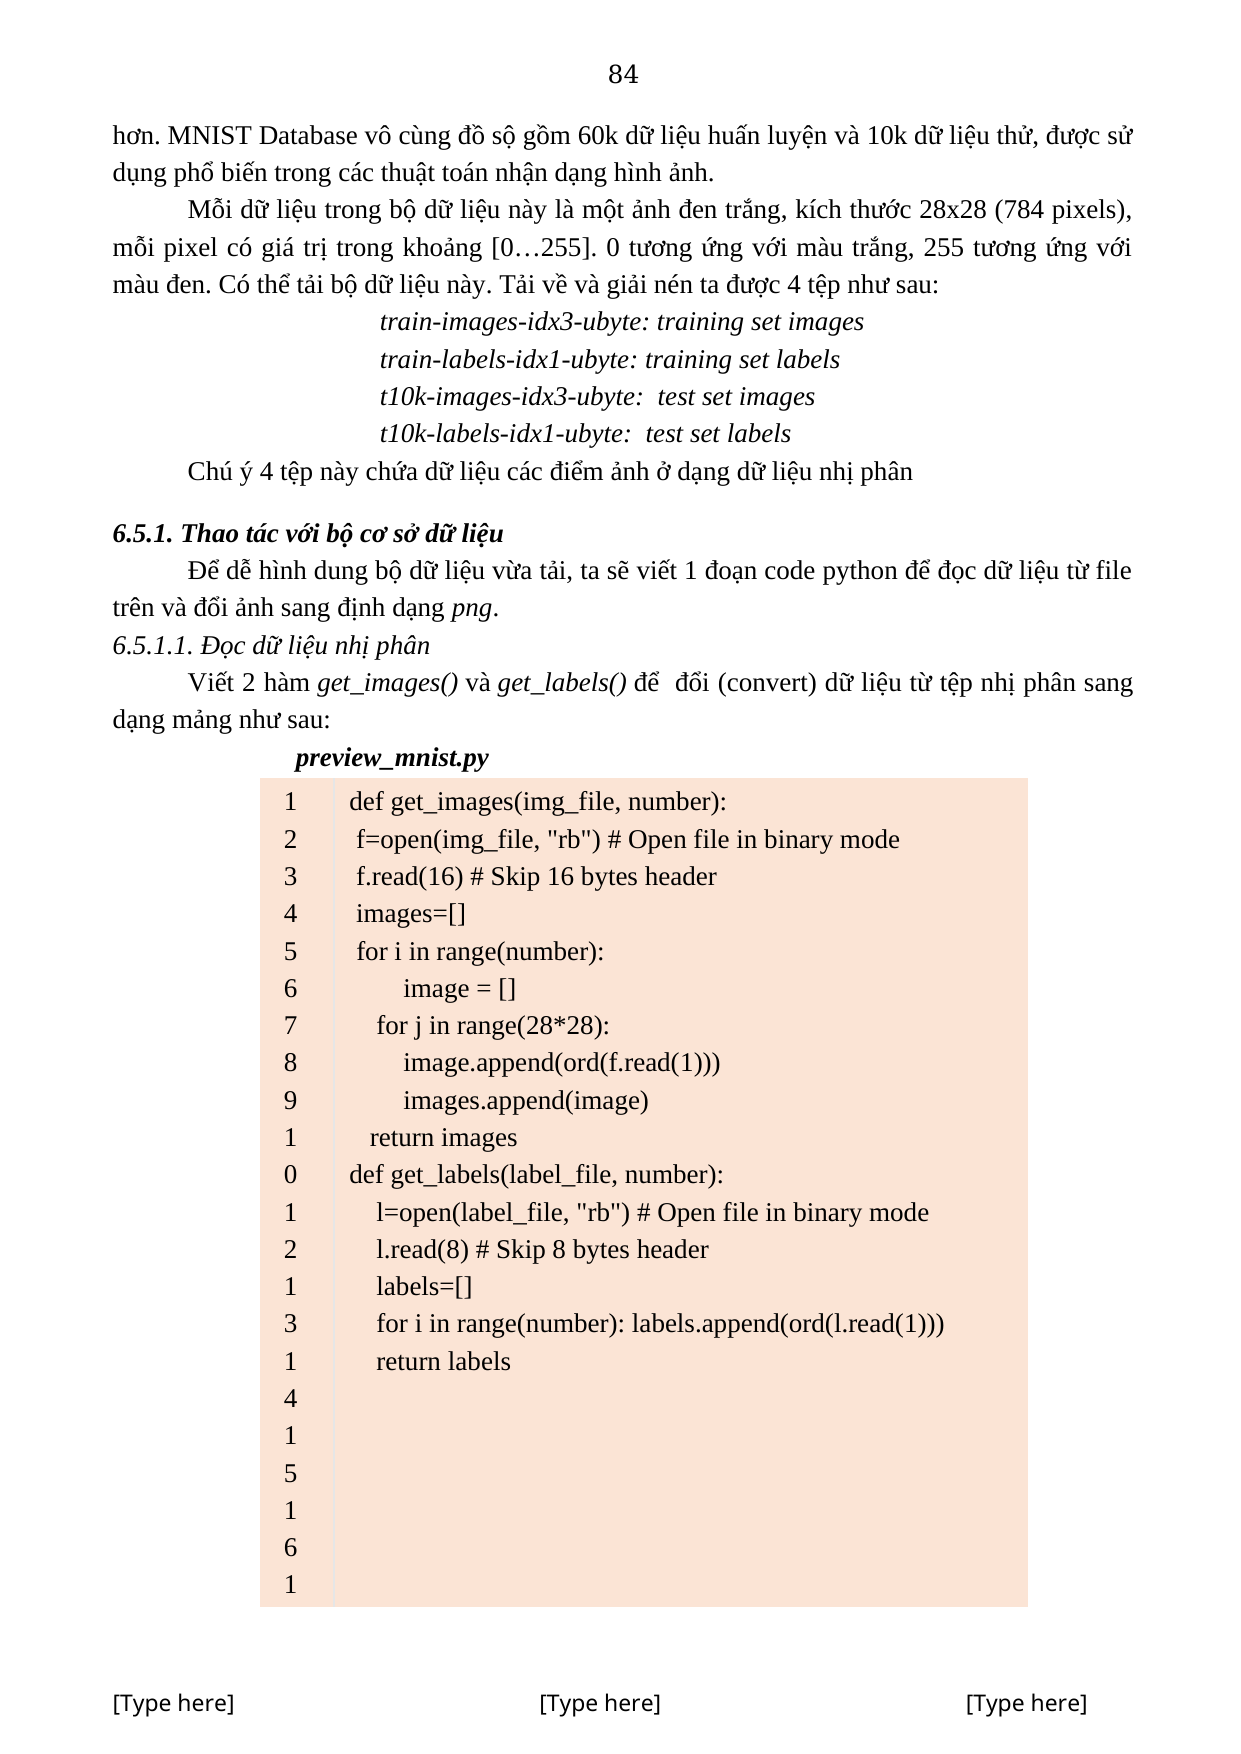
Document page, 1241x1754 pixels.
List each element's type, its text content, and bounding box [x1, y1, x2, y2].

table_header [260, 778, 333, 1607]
text t10k-labels-idx1-ubyte: test set labels [304, 417, 1134, 448]
text Để dễ hình dung bộ dữ liệu vừa tải, ta sẽ viết 1 đoạn code python để đọc dữ liệu từ file trên và đổi ảnh sang định dạng png. [112, 554, 1134, 623]
text train-labels-idx1-ubyte: training set labels [304, 343, 1134, 374]
text 6.5.1.1. Đọc dữ liệu nhị phân [112, 629, 1134, 660]
text Mỗi dữ liệu trong bộ dữ liệu này là một ảnh đen trắng, kích thước 28x28 (784 pixels), mỗi pixel có giá trị trong khoảng [0…255]. 0 tương ứng với màu trắng, 255 tương ứng với màu đen. Có thể tải bộ dữ liệu này. Tải về và giải nén ta được 4 tệp như sau: [112, 194, 1134, 299]
text Viết 2 hàm get_images() và get_labels() để đổi (convert) dữ liệu từ tệp nhị phân sang dạng mảng như sau: [112, 666, 1134, 734]
text preview_mnist.py [112, 741, 1134, 772]
text Chú ý 4 tệp này chứa dữ liệu các điểm ảnh ở dạng dữ liệu nhị phân [112, 455, 1134, 486]
text t10k-images-idx3-ubyte: test set images [304, 380, 1134, 411]
text train-images-idx3-ubyte: training set images [304, 306, 1134, 337]
text 6.5.1. Thao tác với bộ cơ sở dữ liệu [112, 517, 1134, 548]
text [112, 119, 1134, 187]
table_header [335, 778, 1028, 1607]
